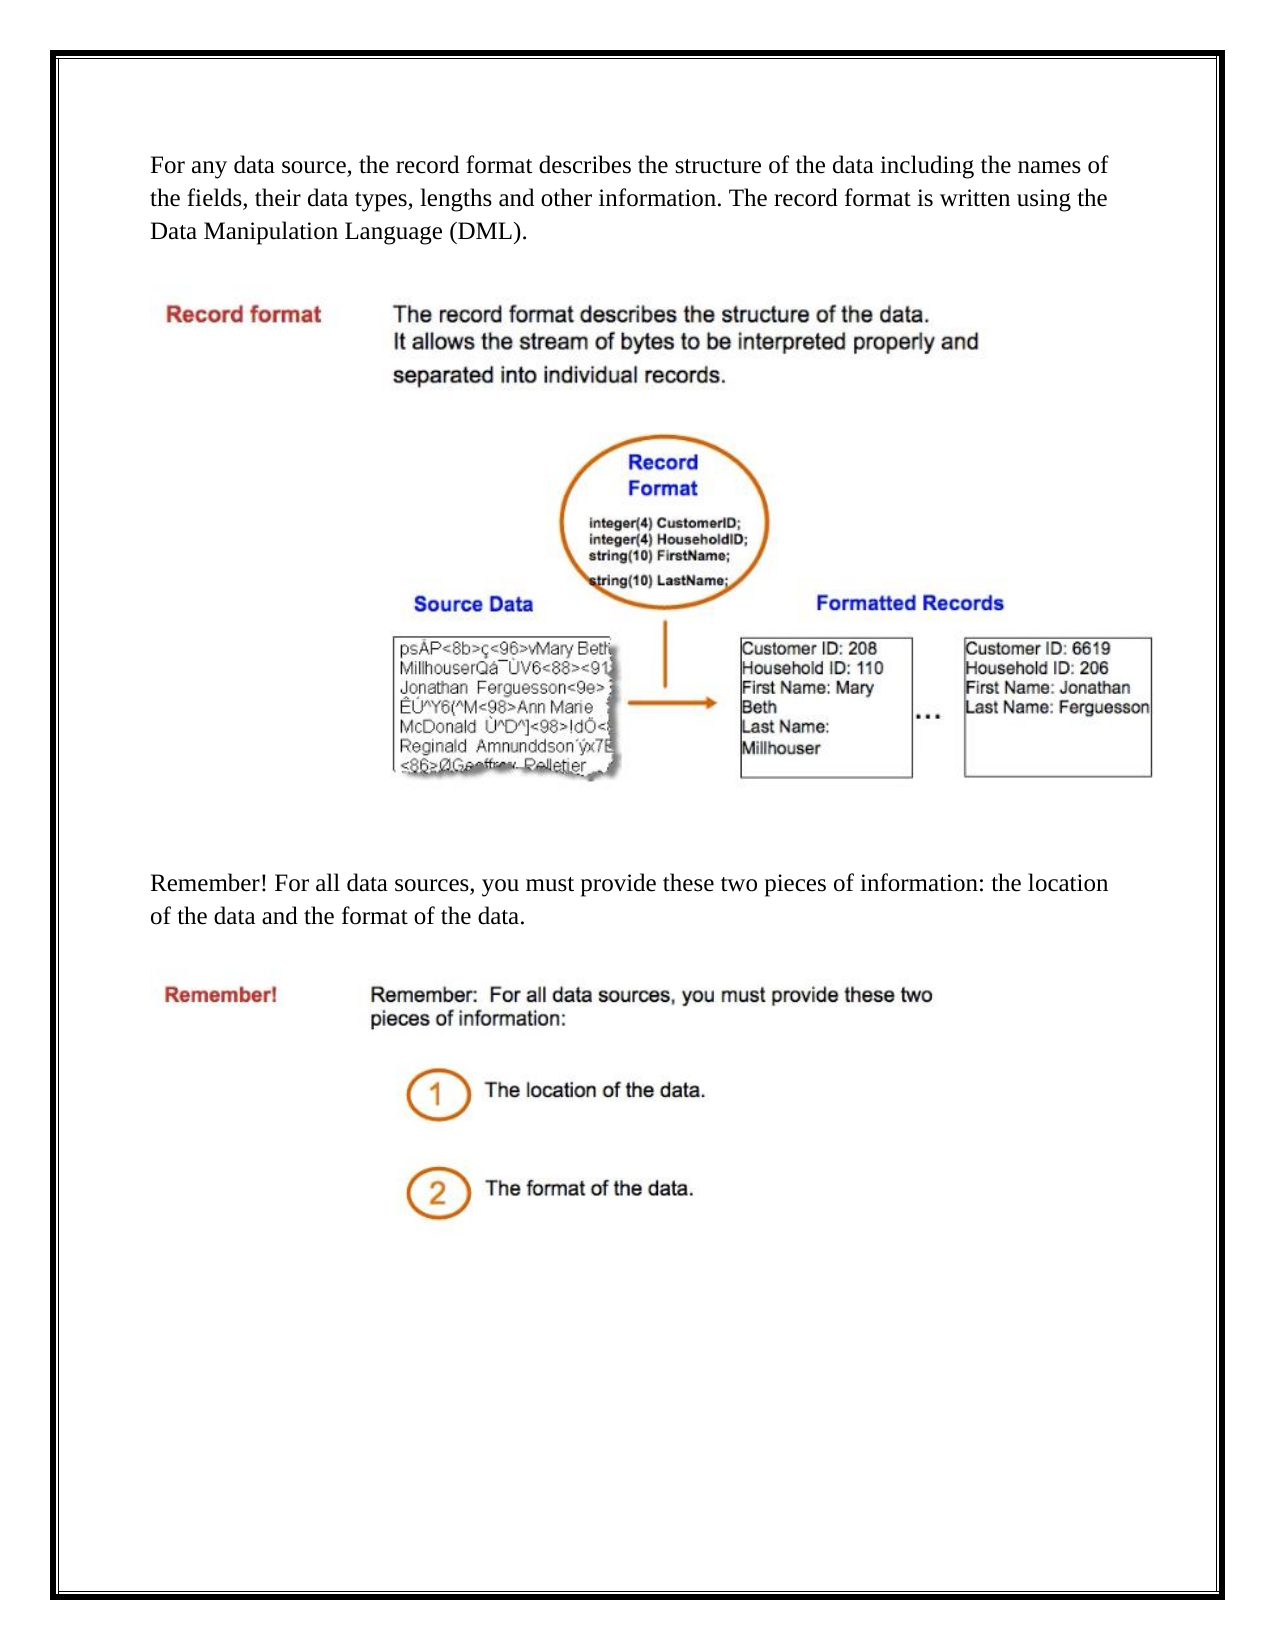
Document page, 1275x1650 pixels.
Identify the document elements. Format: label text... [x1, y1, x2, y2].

text Remember! For all data sources, you must provide these two pieces of information: the location of the data and the format of the data. [150, 868, 1125, 929]
picture [150, 950, 1131, 1453]
picture [150, 265, 1216, 847]
picture [1225, 265, 1232, 847]
text For any data source, the record format describes the structure of the data including the names of the fields, their data types, lengths and other information. The record format is written using the Data Manipulation Language (DML). [150, 150, 1125, 245]
